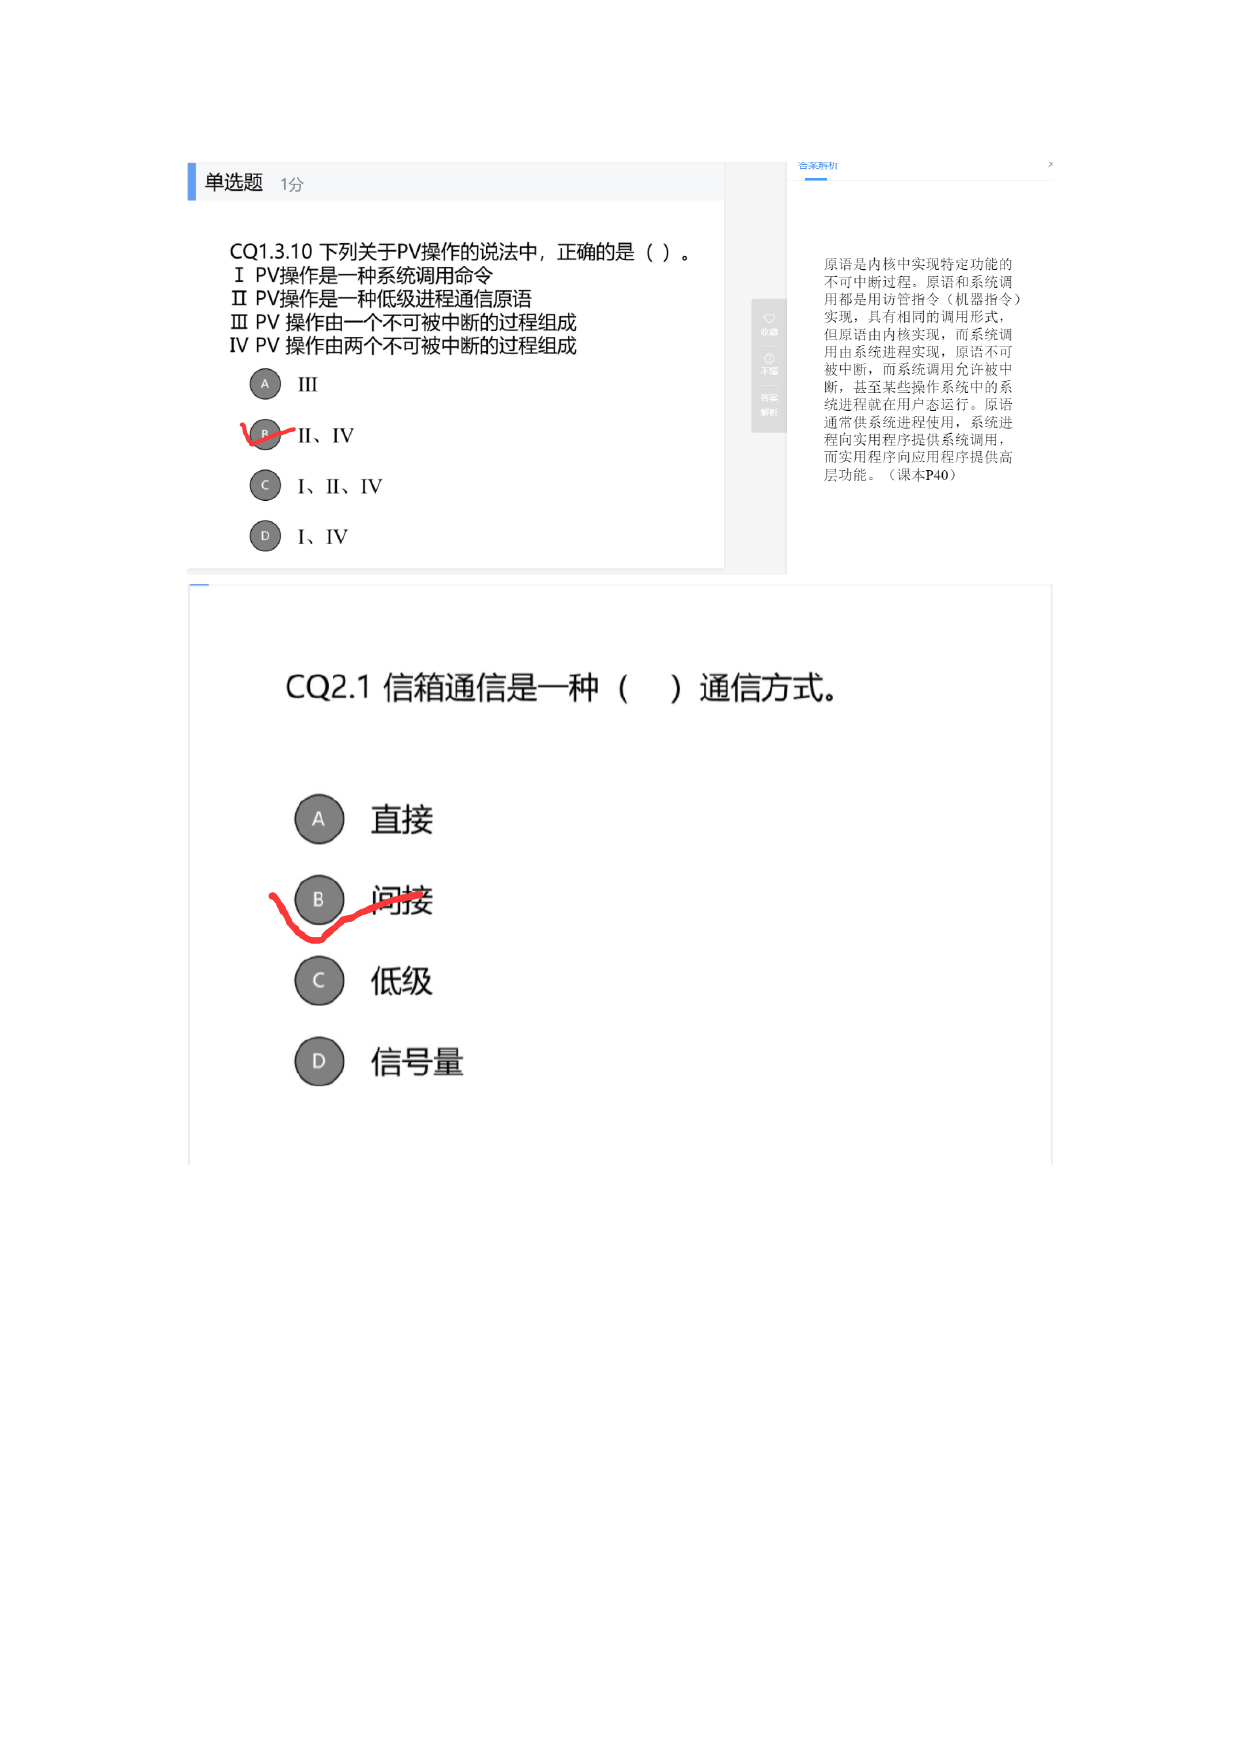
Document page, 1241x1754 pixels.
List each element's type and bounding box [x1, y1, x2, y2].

picture [187, 162, 1053, 575]
picture [187, 584, 1053, 1165]
